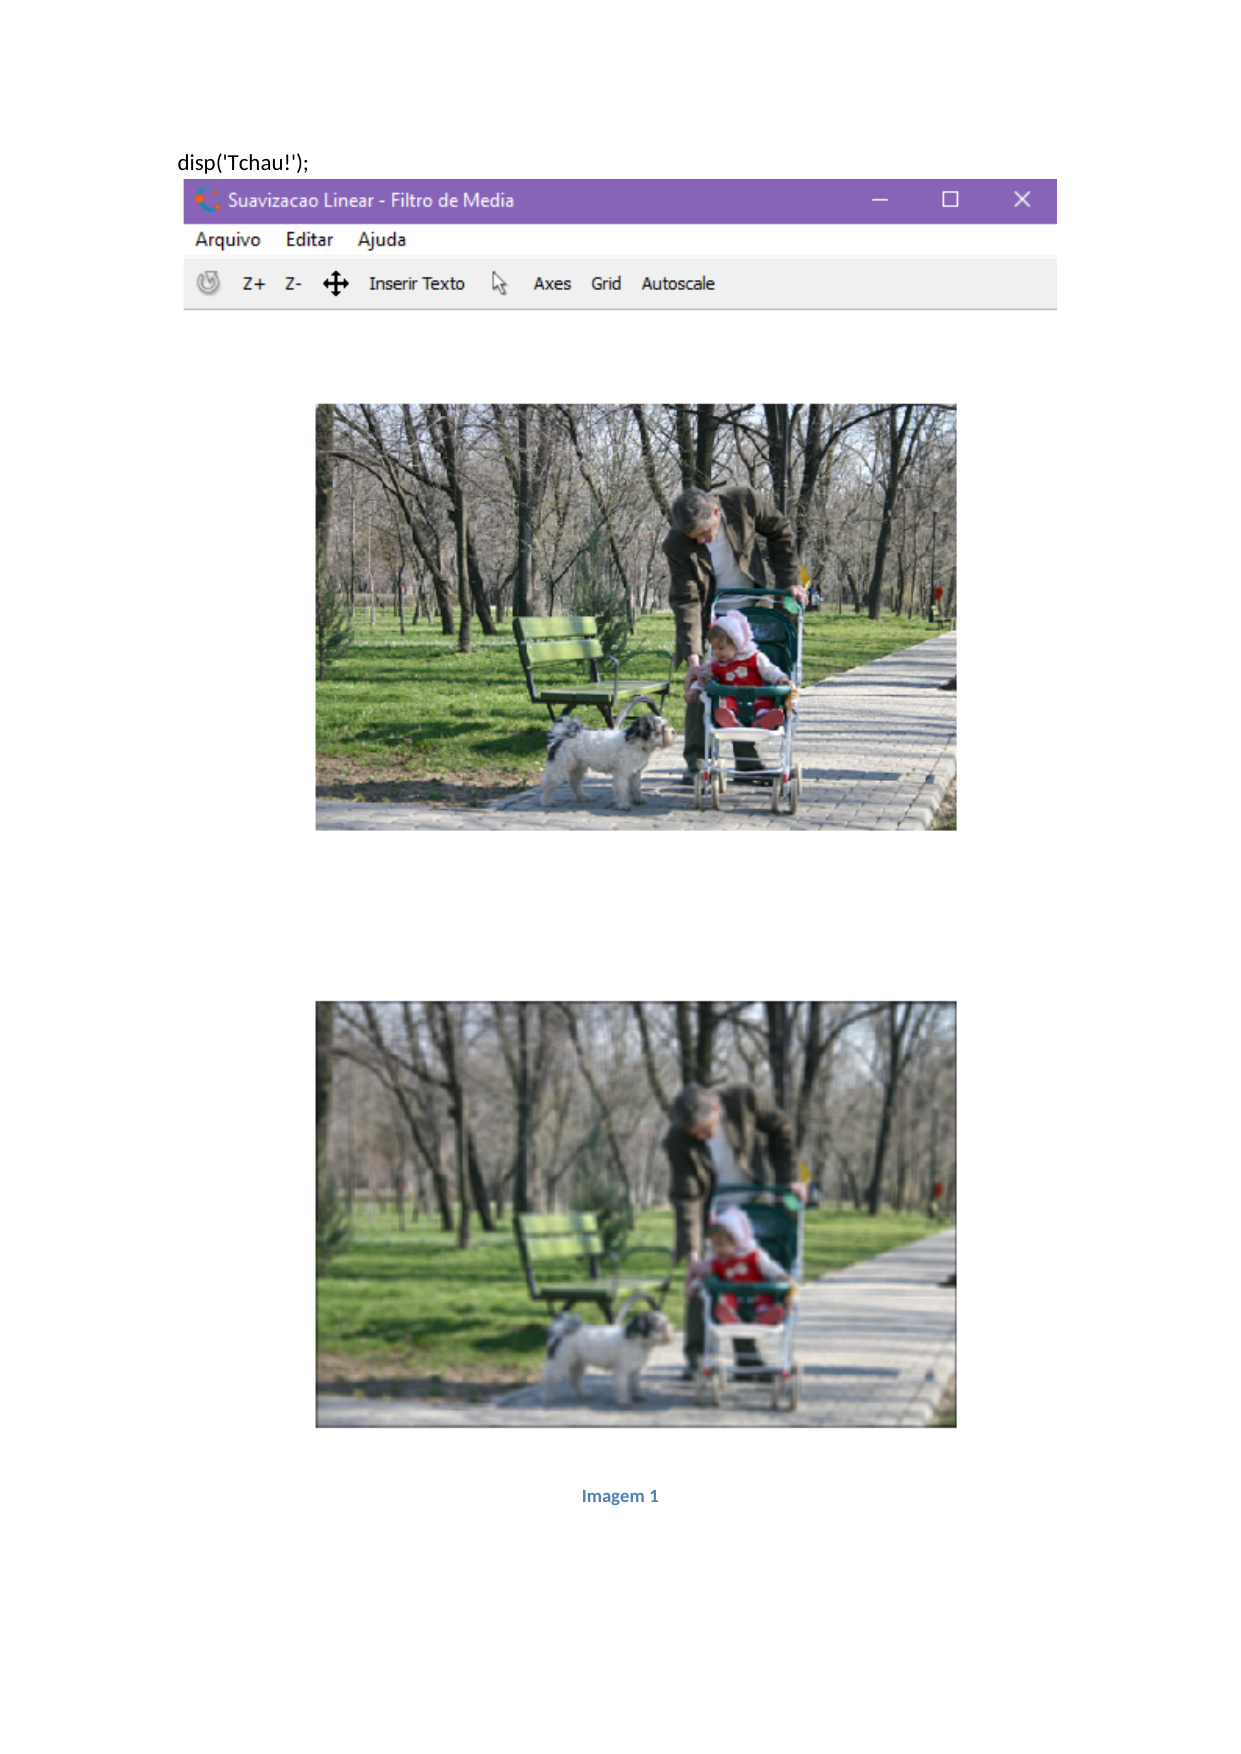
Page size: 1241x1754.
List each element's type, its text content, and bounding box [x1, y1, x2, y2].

picture [183, 179, 1057, 1436]
text disp('Tchau!'); [177, 148, 1063, 176]
